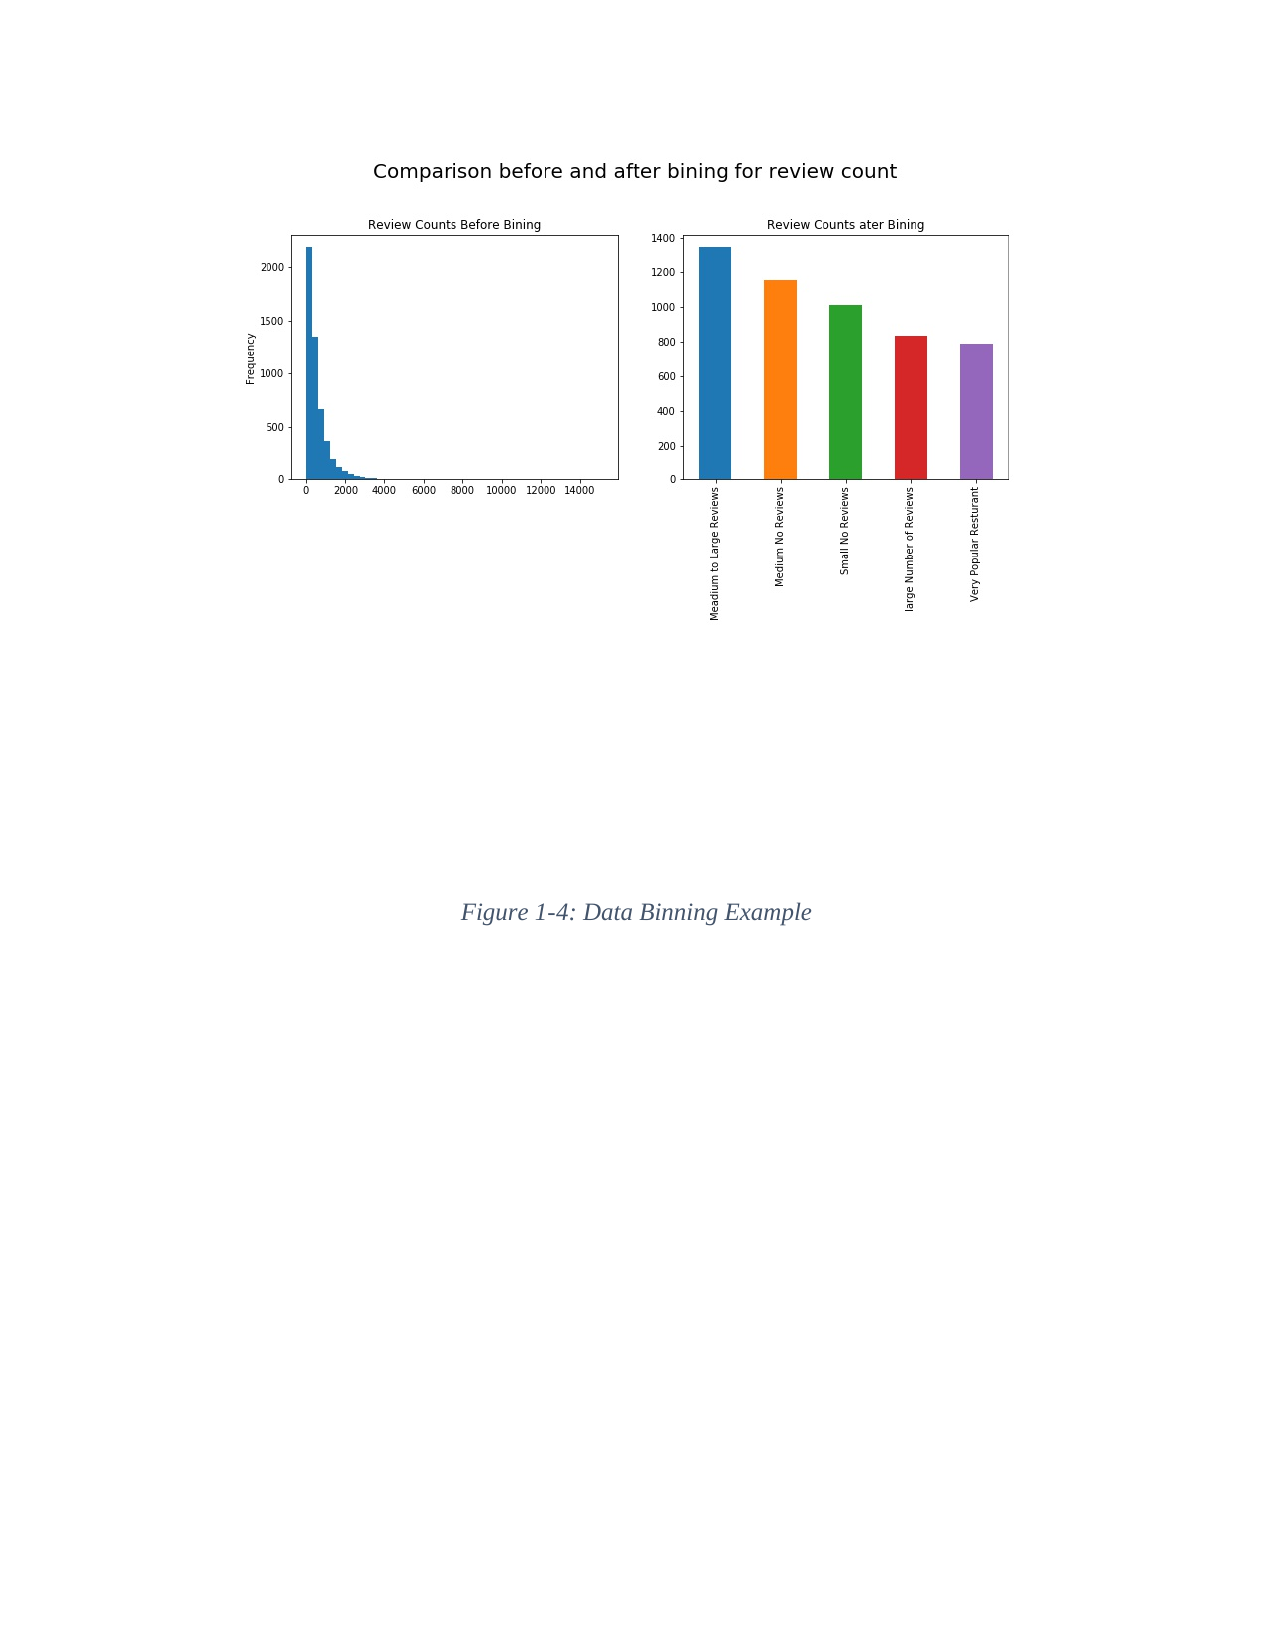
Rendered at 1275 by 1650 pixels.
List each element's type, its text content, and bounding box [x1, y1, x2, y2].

text Figure 1-4: Data Binning Example [150, 897, 1125, 925]
picture [175, 150, 1100, 862]
